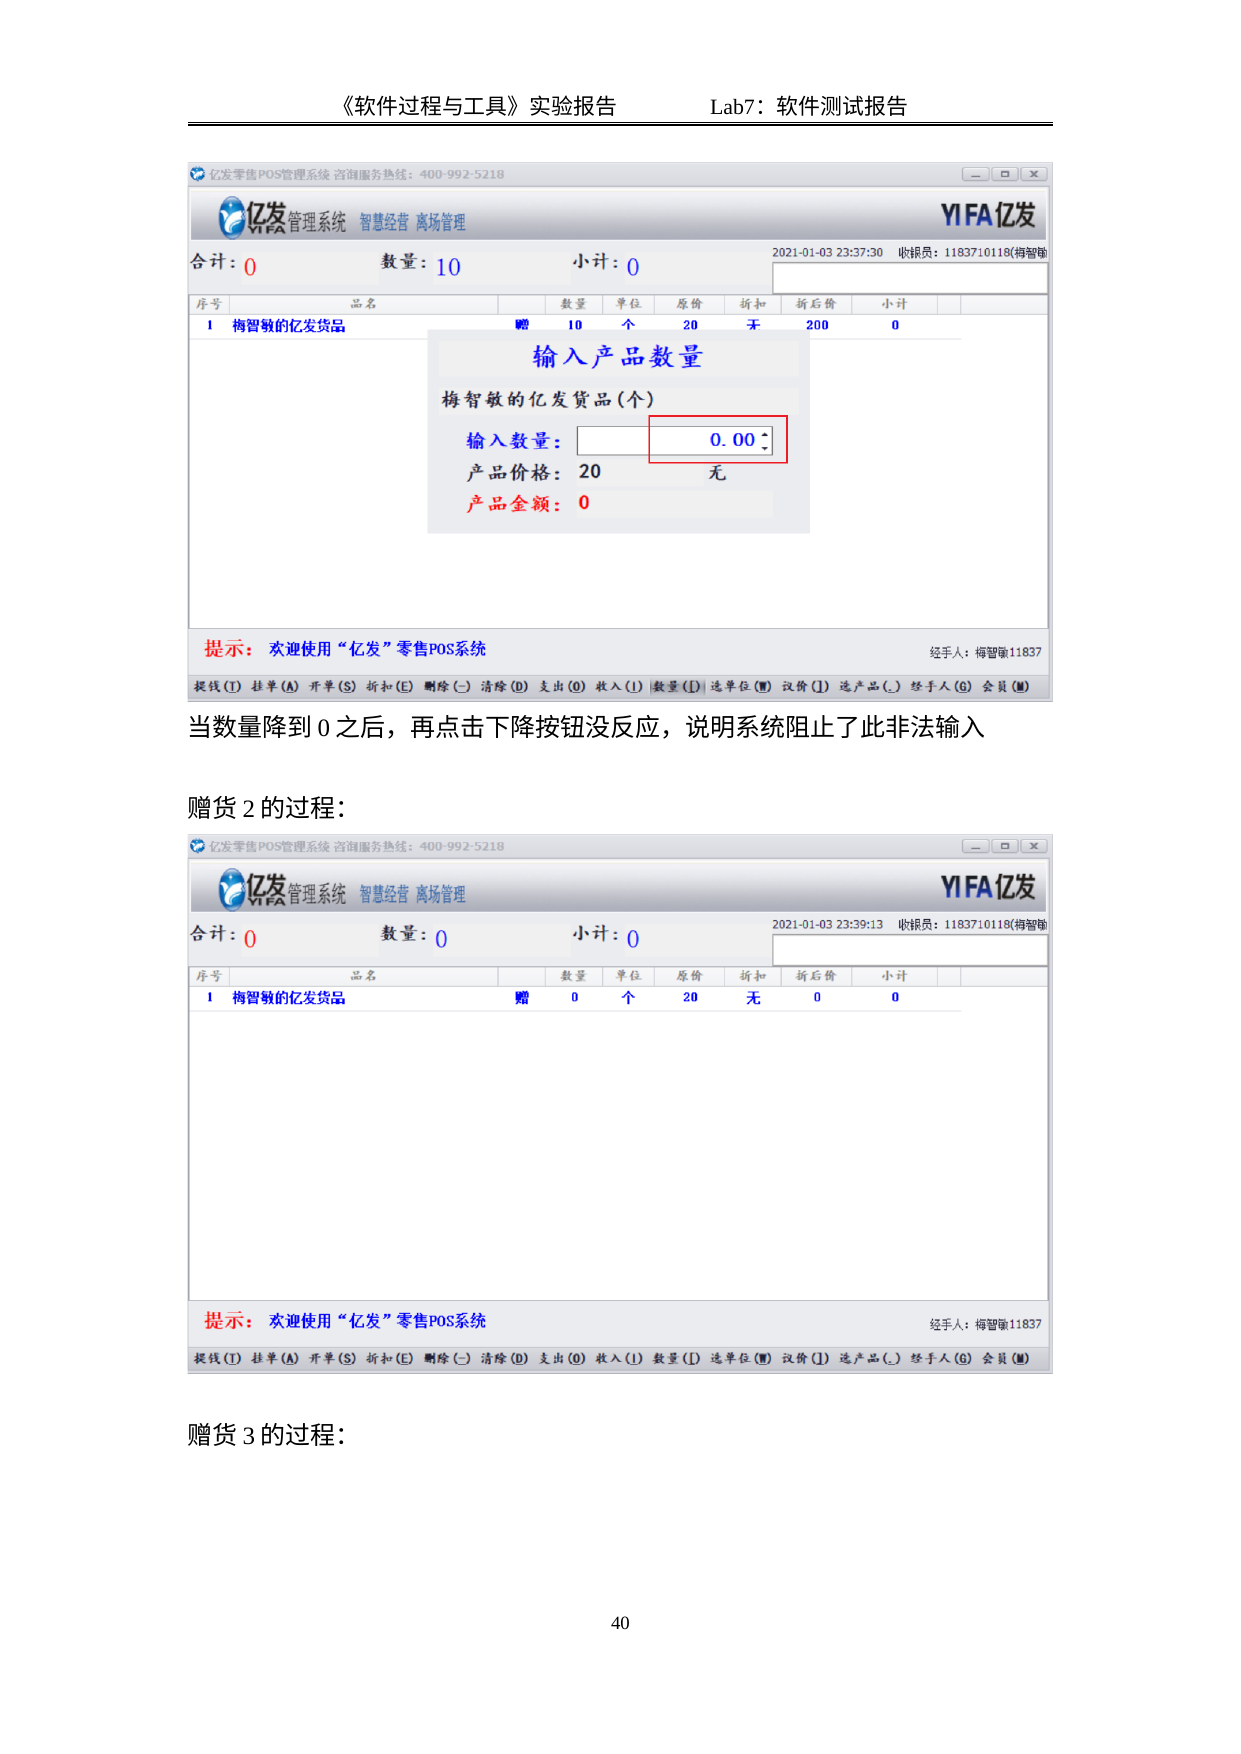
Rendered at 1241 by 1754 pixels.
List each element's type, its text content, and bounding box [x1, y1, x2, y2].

picture [187, 162, 1053, 702]
text 当数量降到0之后，再点击下降按钮没反应，说明系统阻止了此非法输入 [187, 707, 1053, 744]
text 赠货2的过程： [187, 789, 1053, 825]
text 赠货3的过程： [187, 1416, 1053, 1452]
picture [187, 834, 1053, 1374]
